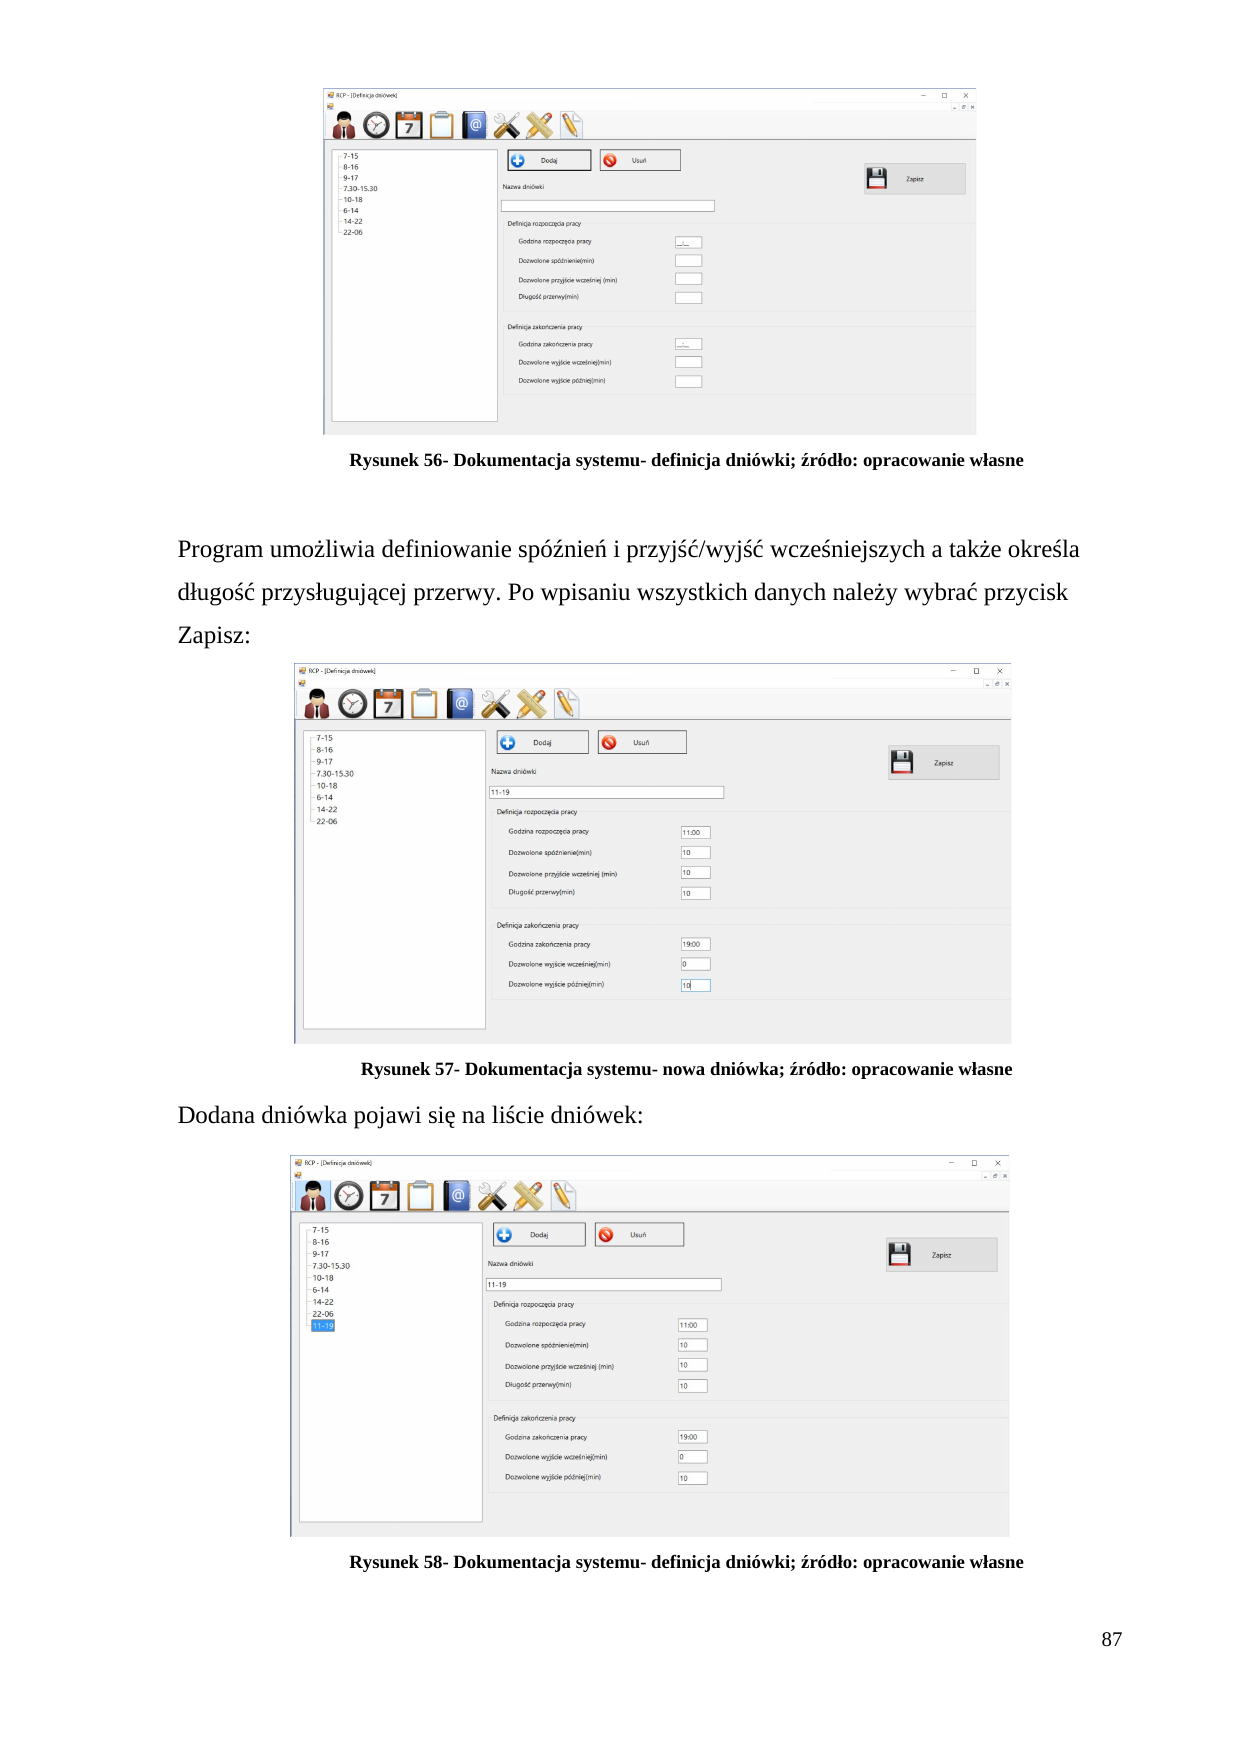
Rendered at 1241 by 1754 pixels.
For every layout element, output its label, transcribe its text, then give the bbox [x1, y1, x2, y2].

picture [294, 663, 1012, 1044]
subtitle Dodana dniówka pojawi się na liście dniówek: [177, 1100, 1122, 1129]
picture [323, 88, 977, 435]
text Rysunek 57- Dokumentacja systemu- nowa dniówka; źródło: opracowanie własne [177, 1058, 1122, 1079]
picture [290, 1155, 1010, 1537]
text Rysunek 58- Dokumentacja systemu- definicja dniówki; źródło: opracowanie własne [177, 1551, 1122, 1573]
text Program umożliwia definiowanie spóźnień i przyjść/wyjść wcześniejszych a także określa długość przysługującej przerwy. Po wpisaniu wszystkich danych należy wybrać przycisk Zapisz: [177, 534, 1122, 649]
text Rysunek 56- Dokumentacja systemu- definicja dniówki; źródło: opracowanie własne [177, 449, 1122, 470]
